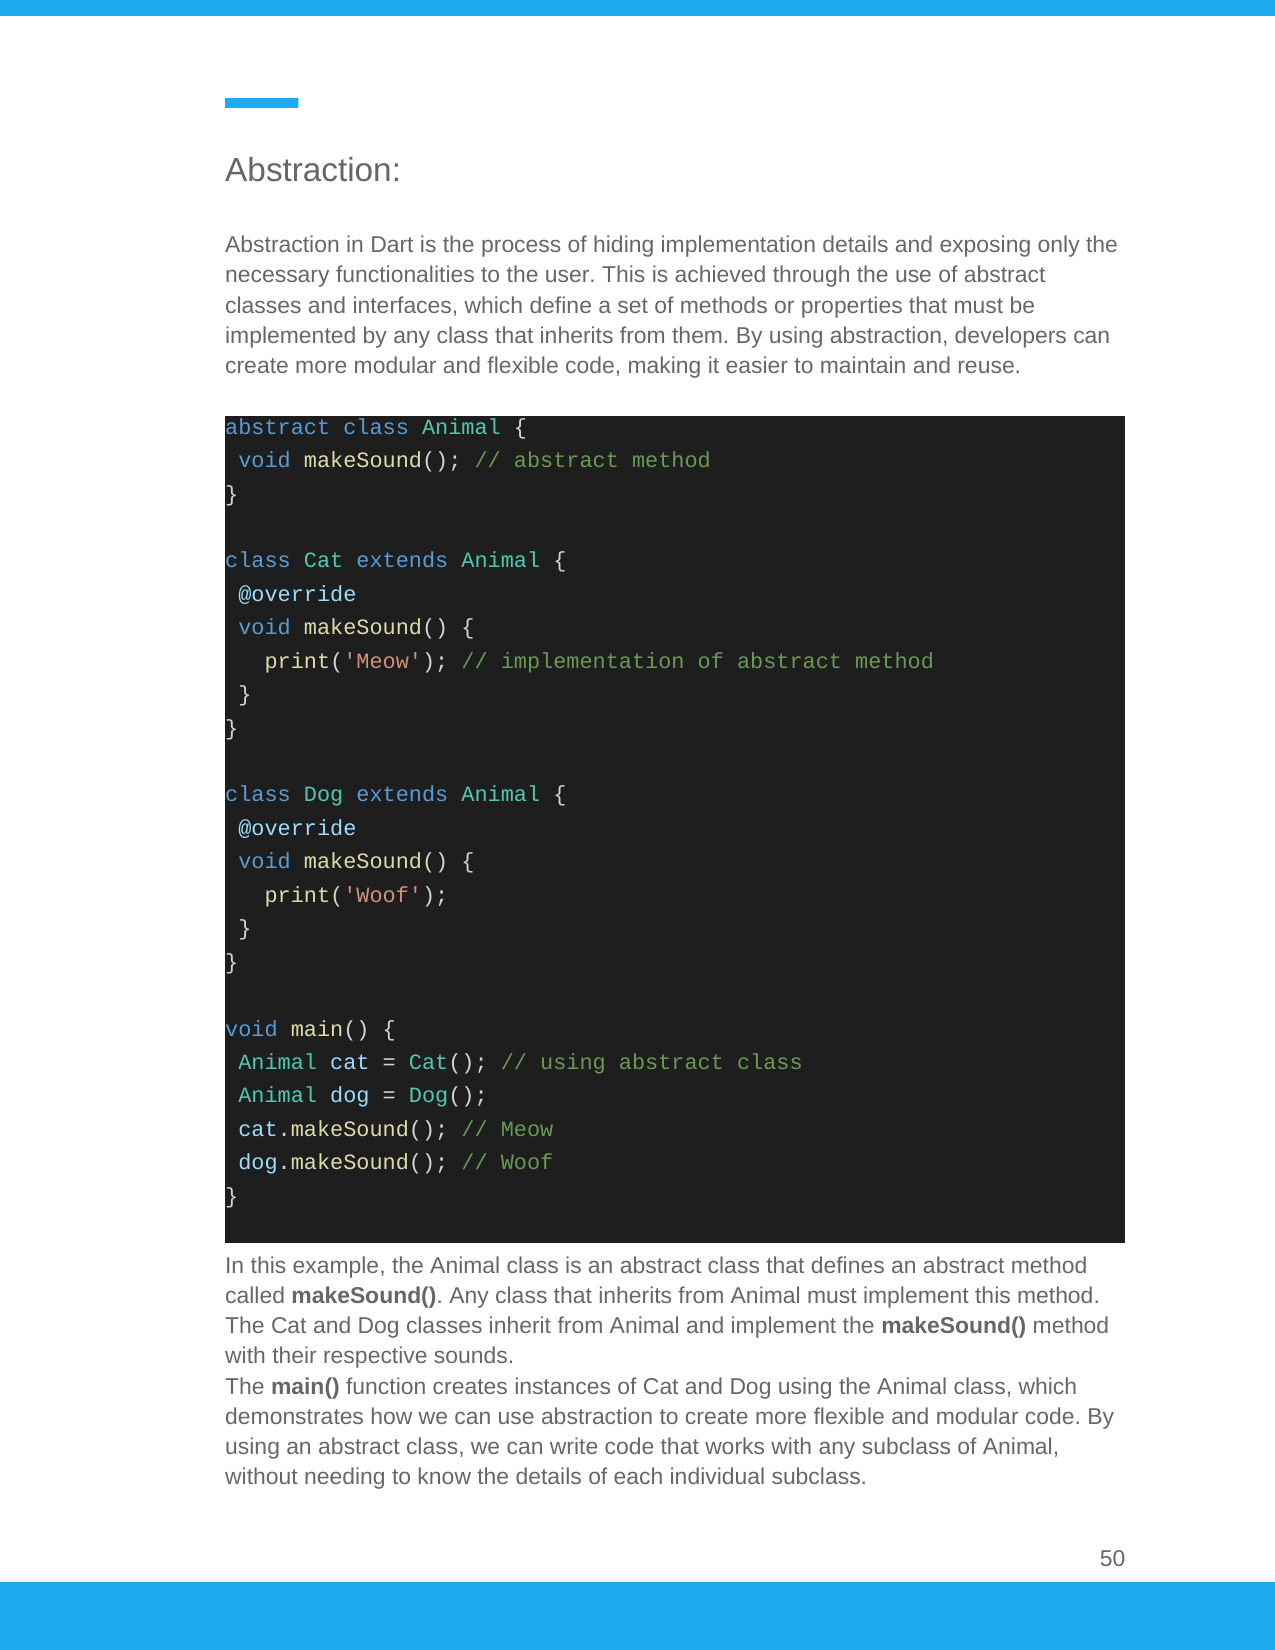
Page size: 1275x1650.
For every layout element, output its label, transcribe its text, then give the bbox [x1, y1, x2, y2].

text The main() function creates instances of Cat and Dog using the Animal class, which demonstrates how we can use abstraction to create more flexible and modular code. By using an abstract class, we can write code that works with any subclass of Animal, without needing to know the details of each individual subclass. [225, 1373, 1125, 1489]
picture [0, 1582, 1275, 1650]
text print('Meow'); // implementation of abstract method [225, 650, 1125, 675]
text class Dog extends Animal { [225, 784, 1125, 808]
text class Cat extends Animal { [225, 549, 1125, 574]
text } [225, 717, 1125, 742]
text dog.makeSound(); // Woof [225, 1151, 1125, 1176]
text print('Woof'); [225, 884, 1125, 909]
text Abstraction in Dart is the process of hiding implementation details and exposing only the necessary functionalities to the user. This is achieved through the use of abstract classes and interfaces, which define a set of methods or properties that must be implemented by any class that inherits from them. By using abstraction, developers can create more modular and flexible code, making it easier to maintain and reuse. [225, 231, 1125, 378]
text In this example, the Animal class is an abstract class that defines an abstract method called makeSound(). Any class that inherits from Animal must implement this method. The Cat and Dog classes inherit from Animal and implement the makeSound() method with their respective sounds. [225, 1252, 1125, 1369]
text } [225, 951, 1125, 976]
text Animal dog = Dog(); [225, 1084, 1125, 1109]
text abstract class Animal { [225, 416, 1125, 441]
picture [225, 98, 299, 108]
text cat.makeSound(); // Meow [225, 1118, 1125, 1143]
picture [0, 0, 1275, 16]
text void makeSound() { [225, 851, 1125, 875]
text Animal cat = Cat(); // using abstract class [225, 1051, 1125, 1076]
text @override [225, 583, 1125, 608]
text } [225, 917, 1125, 942]
text void makeSound(); // abstract method [225, 449, 1125, 474]
subtitle Abstraction: [225, 150, 1125, 188]
text void makeSound() { [225, 616, 1125, 641]
text } [225, 1185, 1125, 1210]
text } [225, 683, 1125, 708]
text @override [225, 817, 1125, 842]
text void main() { [225, 1018, 1125, 1042]
text } [225, 483, 1125, 507]
